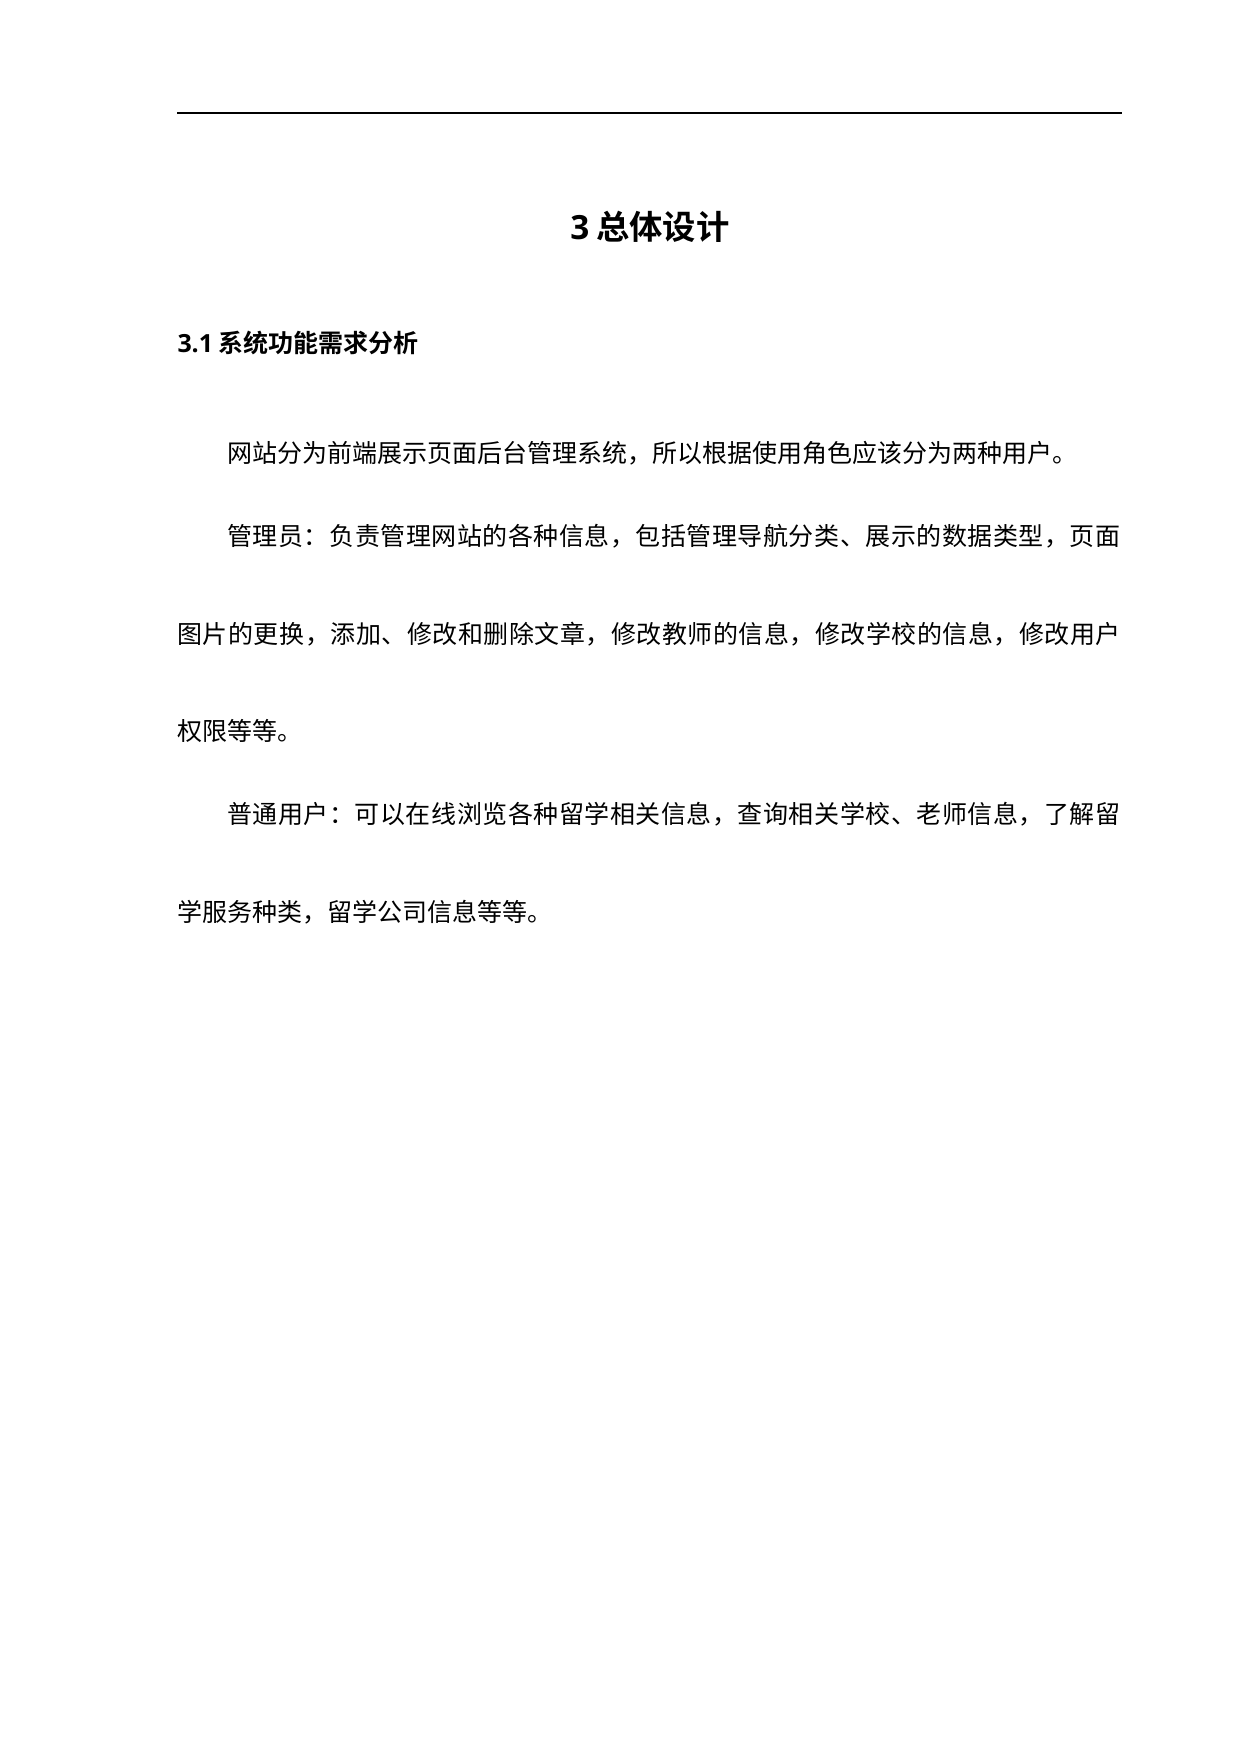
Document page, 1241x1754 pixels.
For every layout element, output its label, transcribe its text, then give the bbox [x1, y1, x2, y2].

text 网站分为前端展示页面后台管理系统，所以根据使用角色应该分为两种用户。 [177, 419, 1122, 484]
subtitle 3.1系统功能需求分析 [177, 309, 1122, 374]
text 管理员：负责管理网站的各种信息，包括管理导航分类、展示的数据类型，页面图片的更换，添加、修改和删除文章，修改教师的信息，修改学校的信息，修改用户权限等等。 [177, 502, 1122, 762]
text 普通用户：可以在线浏览各种留学相关信息，查询相关学校、老师信息，了解留学服务种类，留学公司信息等等。 [177, 781, 1122, 943]
subtitle 3总体设计 [177, 193, 1122, 258]
